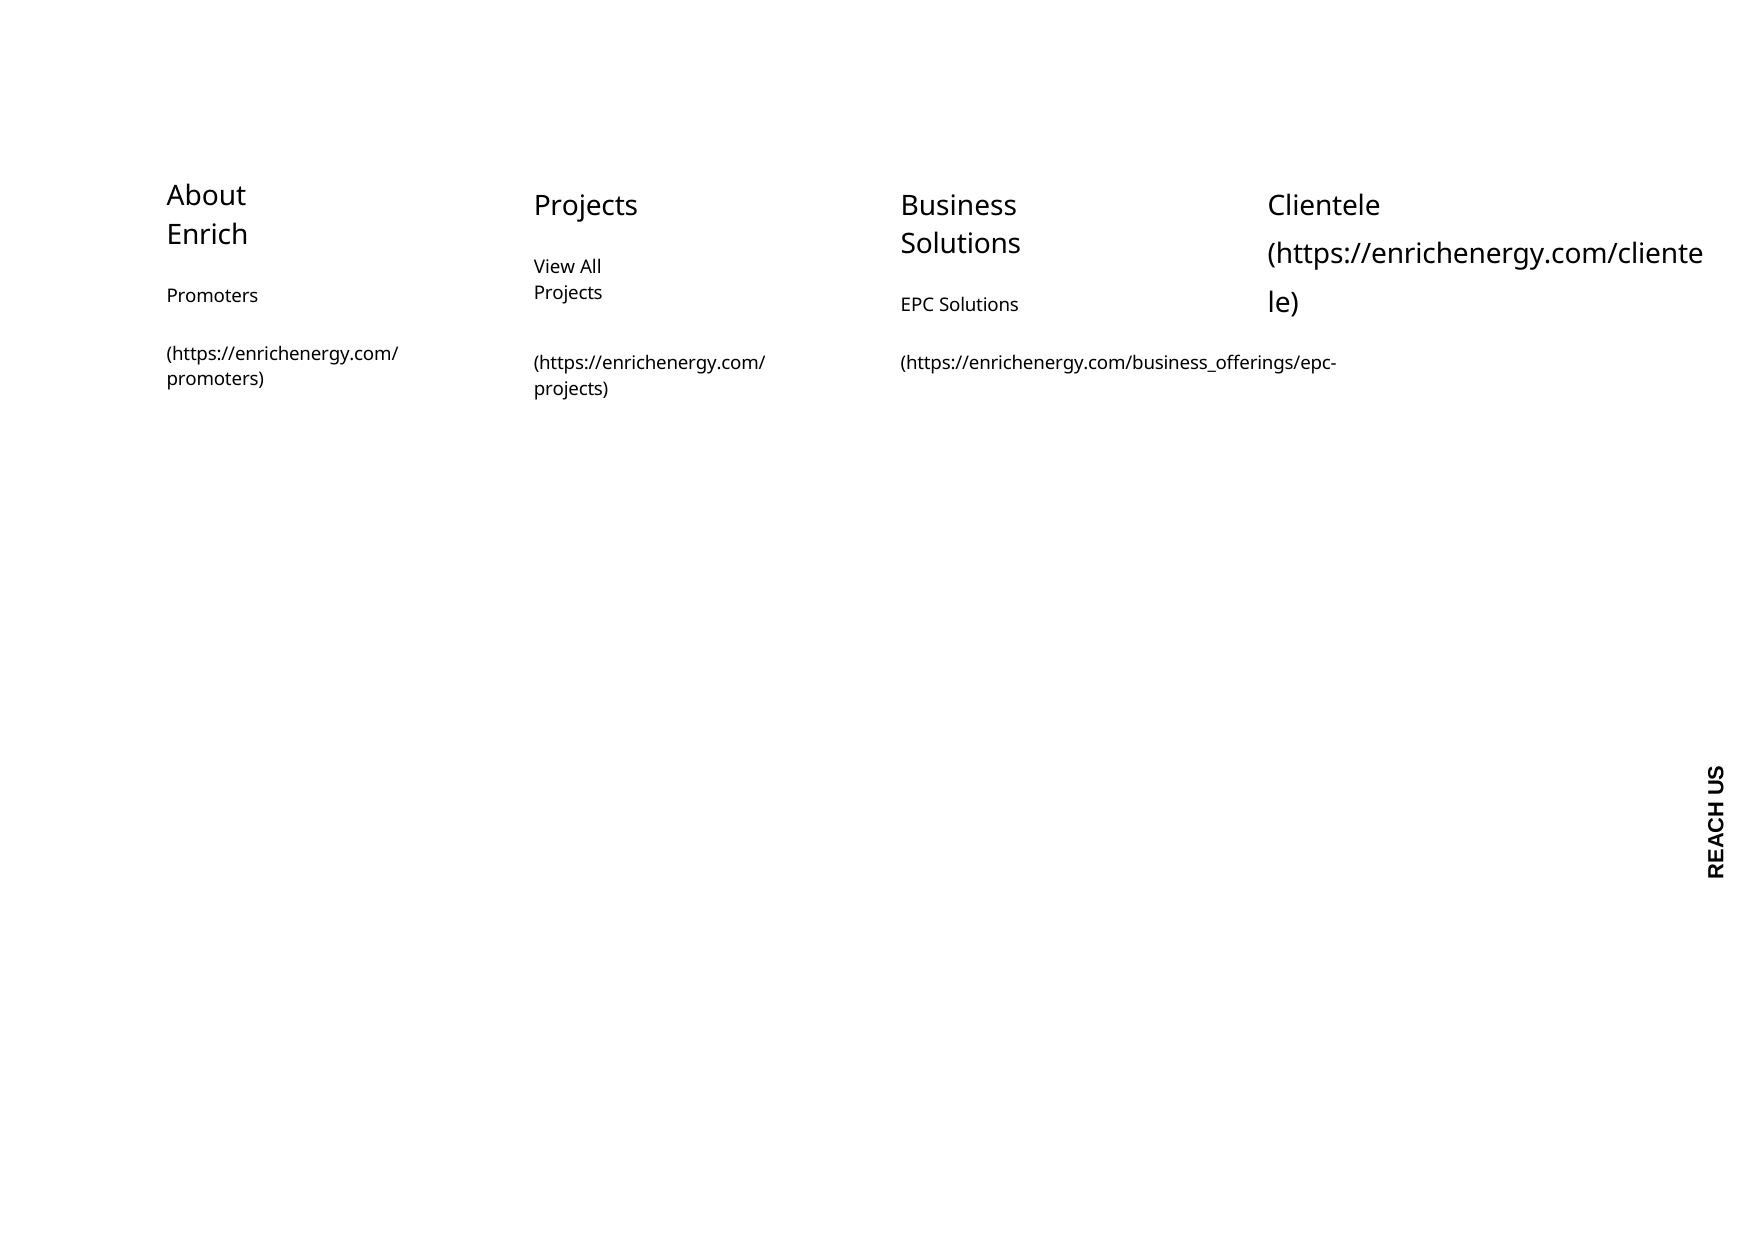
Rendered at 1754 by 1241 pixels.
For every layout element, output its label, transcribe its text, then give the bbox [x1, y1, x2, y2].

text View All Projects [533, 253, 675, 304]
text (https://enrichenergy.com/projects) [533, 349, 818, 401]
subtitle Business Solutions [900, 186, 1145, 262]
text EPC Solutions [900, 292, 1145, 317]
text Clientele (https://enrichenergy.com/clientele) [1267, 186, 1710, 320]
text (https://enrichenergy.com/business_offerings/epc- [900, 349, 1710, 375]
text Promoters [166, 282, 333, 307]
text About Enrich [166, 176, 333, 252]
subtitle Projects [533, 186, 675, 224]
text (https://enrichenergy.com/promoters) [166, 340, 470, 391]
